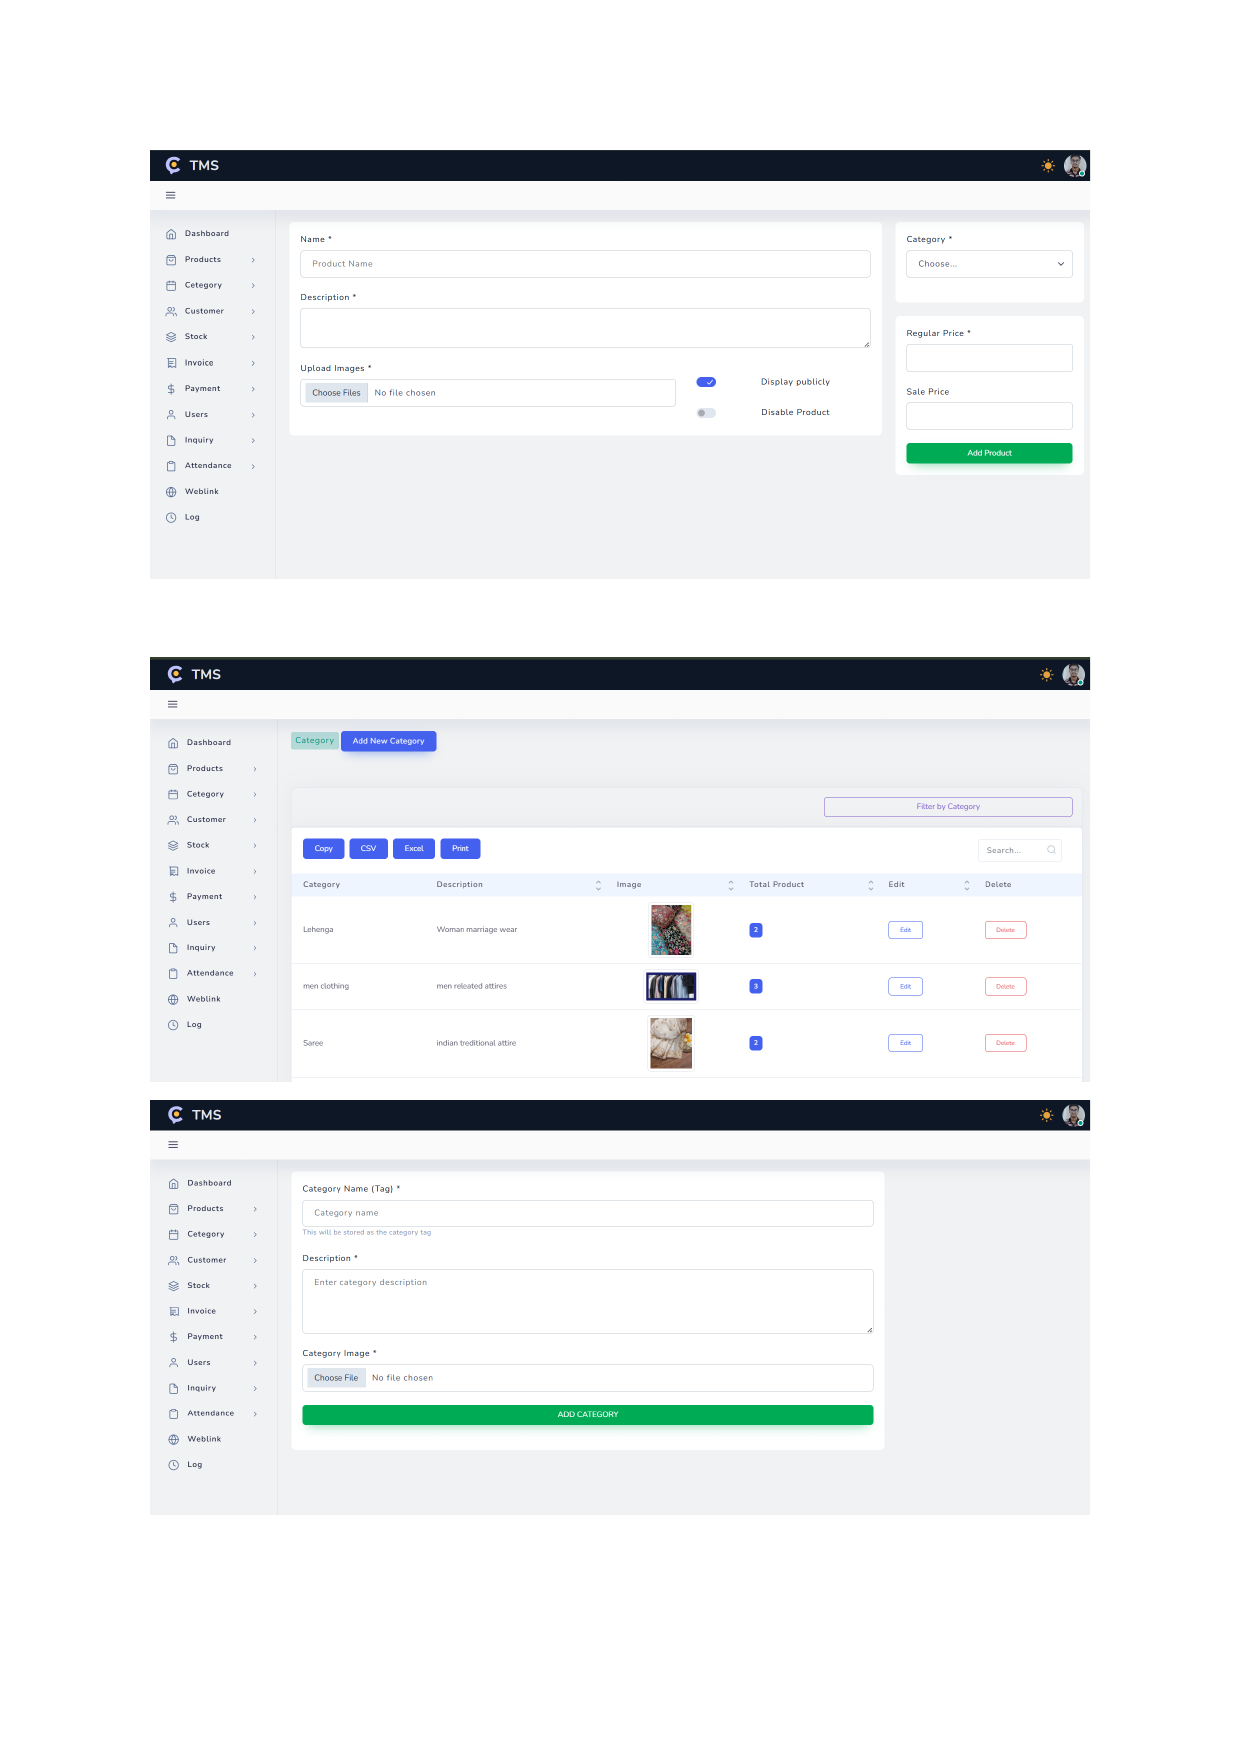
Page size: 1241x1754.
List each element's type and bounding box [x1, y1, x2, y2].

picture [150, 657, 1091, 1082]
picture [150, 1100, 1091, 1515]
picture [150, 150, 1091, 579]
